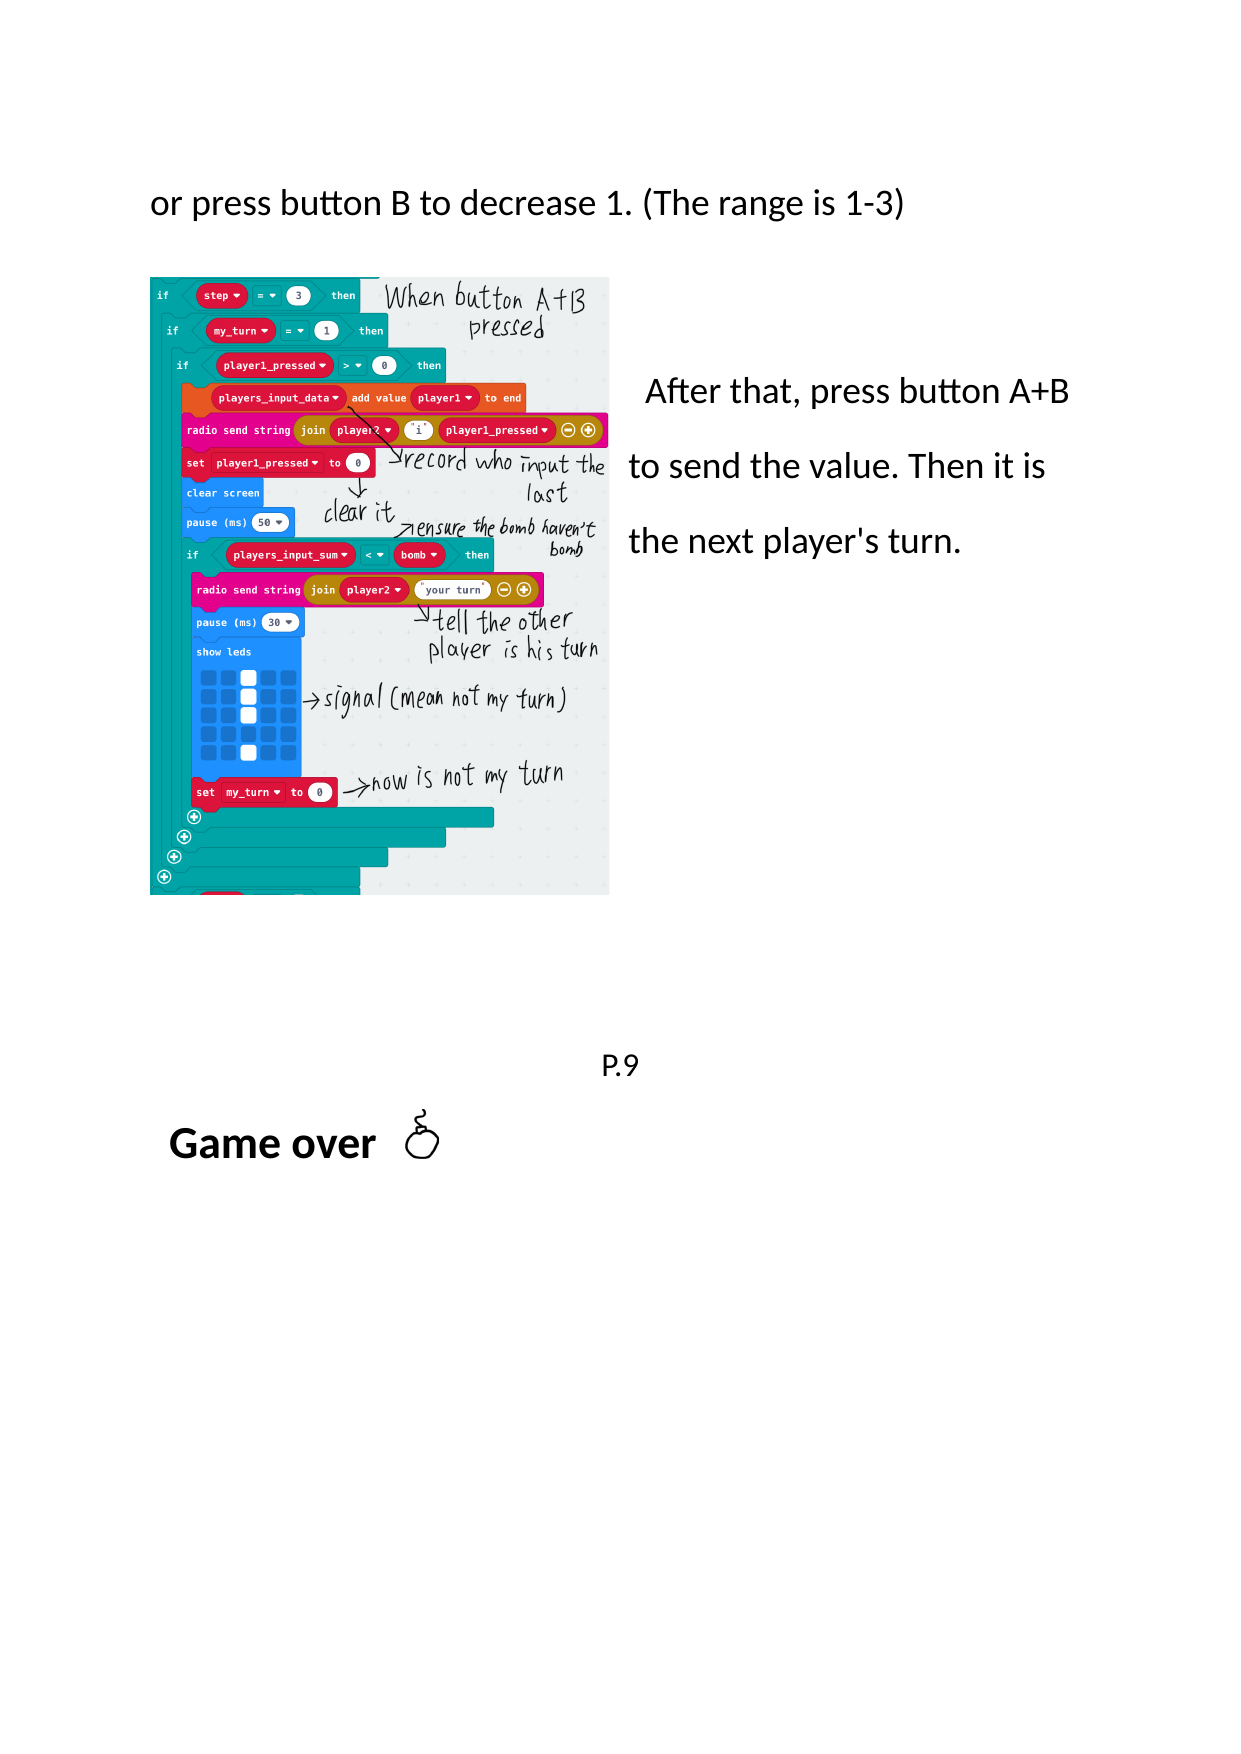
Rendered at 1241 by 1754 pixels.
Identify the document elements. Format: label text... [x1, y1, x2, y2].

text Game over [150, 1102, 1090, 1177]
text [150, 164, 1090, 239]
text P.9 [150, 1027, 1090, 1102]
text After that, press button A+B to send the value. Then it is the next player's turn. [610, 352, 1090, 577]
